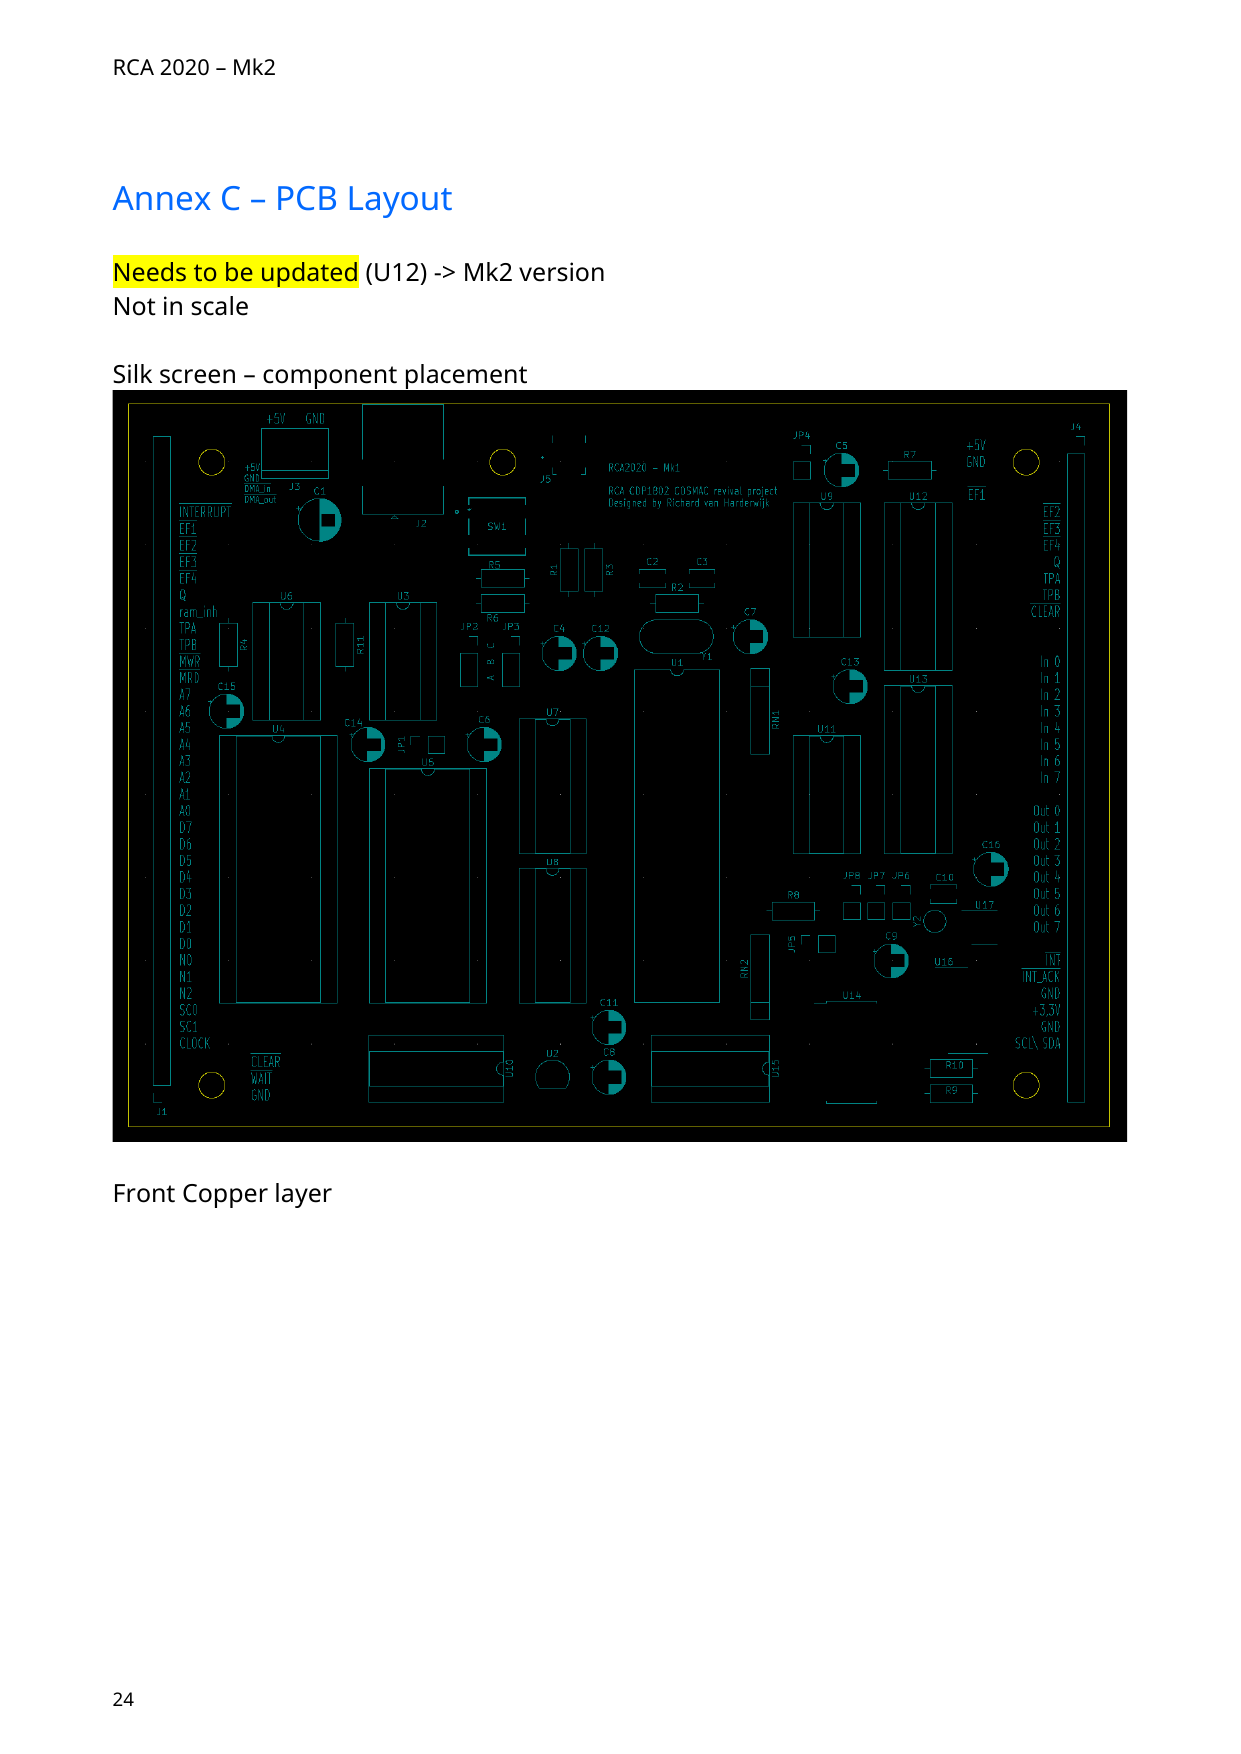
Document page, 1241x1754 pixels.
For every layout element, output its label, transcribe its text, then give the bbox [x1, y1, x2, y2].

text Needs to be updated (U12) -> Mk2 version [112, 254, 1128, 288]
text Front Copper layer [112, 1175, 1128, 1209]
subtitle Annex C – PCB Layout [112, 175, 1128, 220]
text Not in scale [112, 288, 1128, 323]
picture [112, 390, 1128, 1142]
text Silk screen – component placement [112, 357, 1128, 390]
